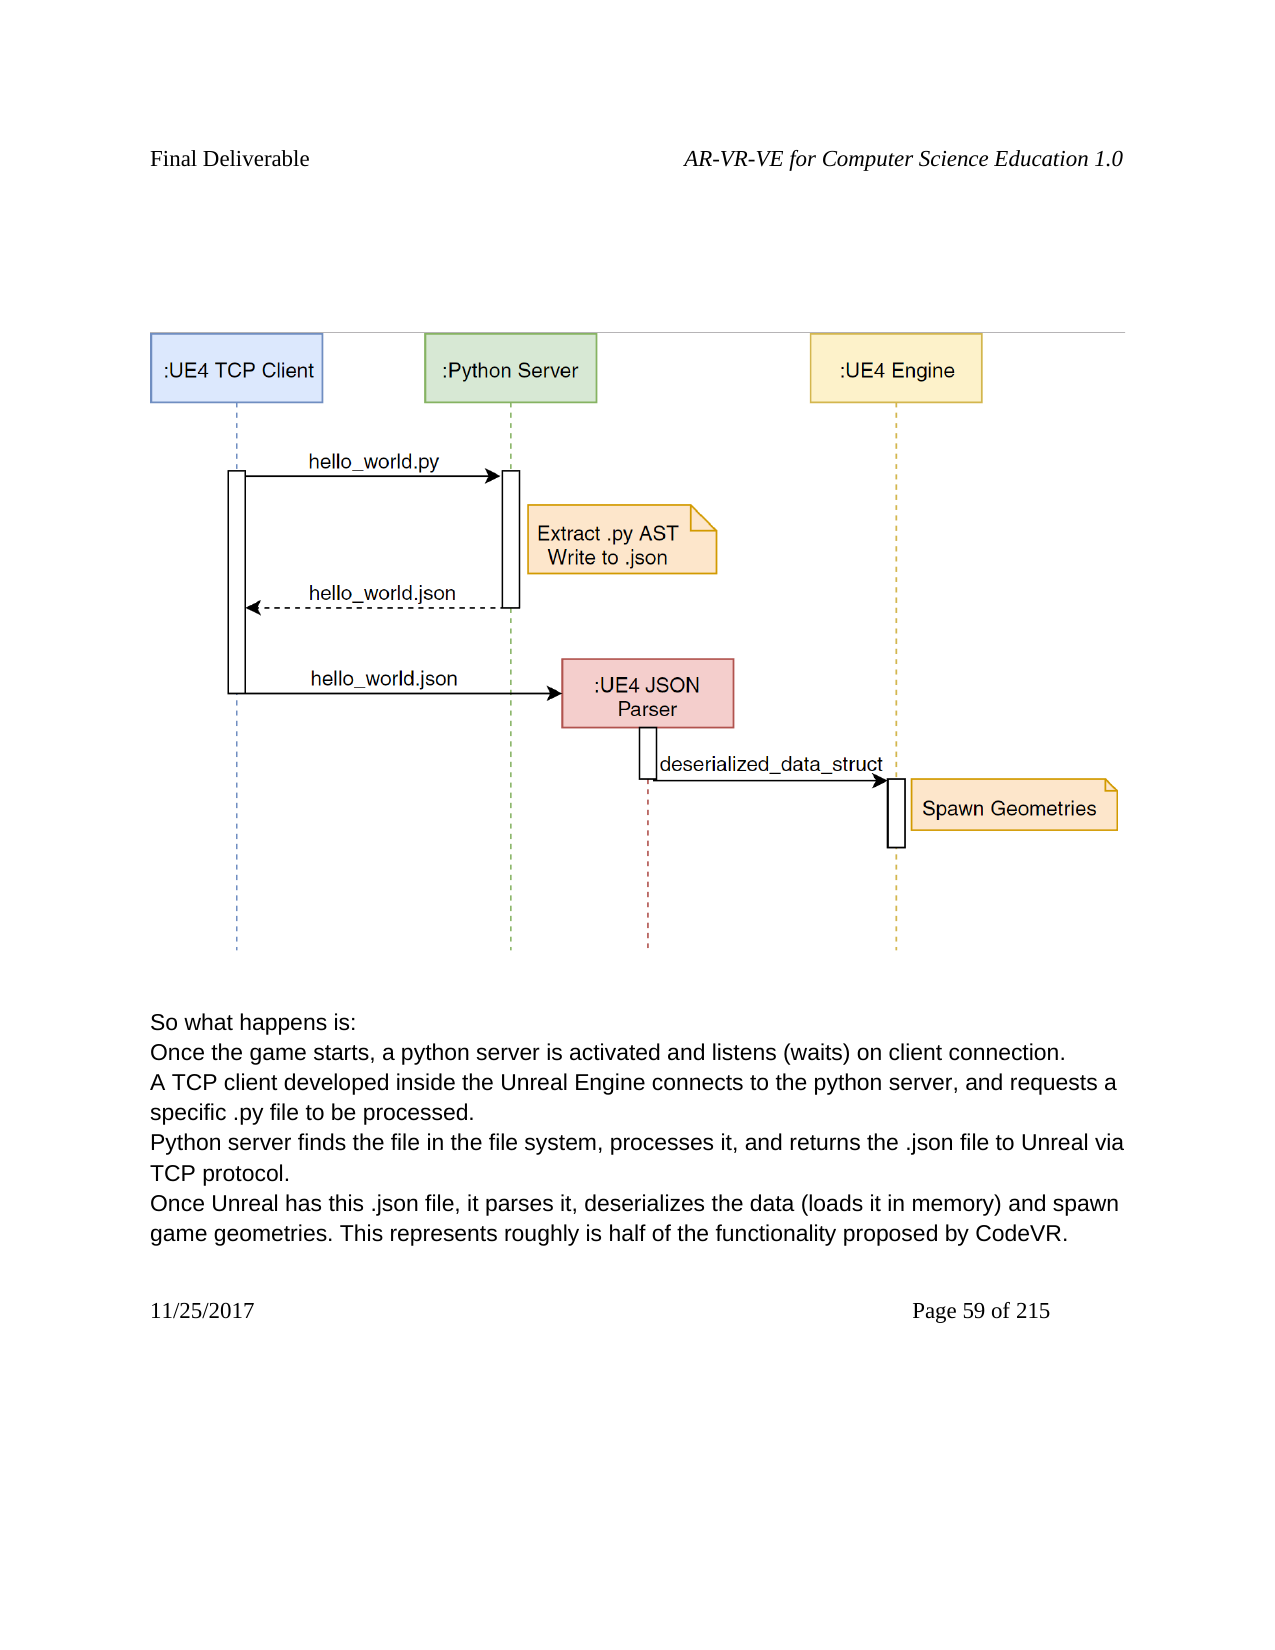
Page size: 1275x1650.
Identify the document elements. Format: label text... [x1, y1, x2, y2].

text A TCP client developed inside the Unreal Engine connects to the python server, and requests a specific .py file to be processed. [150, 1069, 1125, 1125]
text Once Unreal has this .json file, it parses it, deserializes the data (loads it in memory) and spawn game geometries. This represents roughly is half of the functionality proposed by CodeVR. [150, 1190, 1125, 1246]
text Python server finds the file in the file system, processes it, and returns the .json file to Unreal via TCP protocol. [150, 1129, 1125, 1186]
picture [150, 332, 1125, 974]
text So what happens is: Once the game starts, a python server is activated and listens (waits) on client connection. [150, 1008, 1125, 1065]
